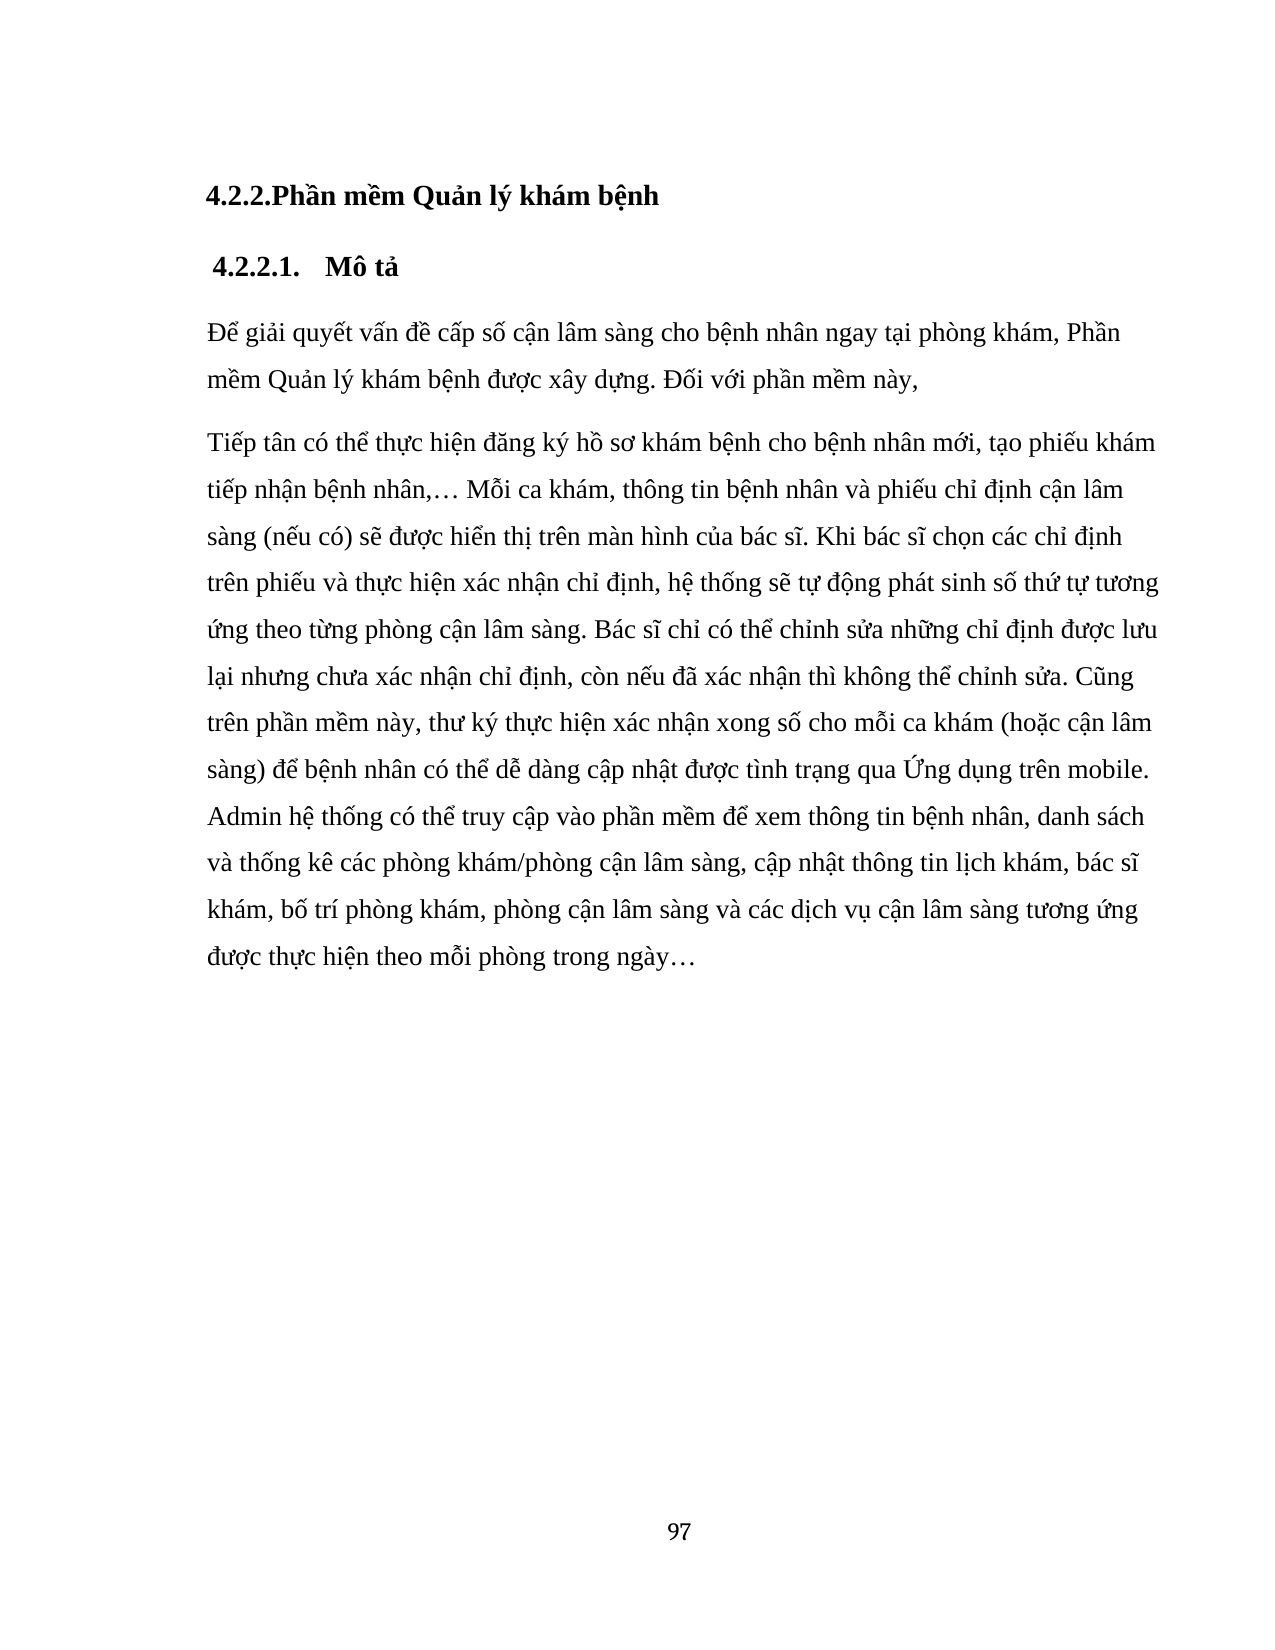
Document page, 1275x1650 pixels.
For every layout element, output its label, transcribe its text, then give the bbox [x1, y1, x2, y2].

subtitle Mô tả [212, 249, 1171, 283]
subtitle Phần mềm Quản lý khám bệnh [206, 178, 1171, 212]
text Tiếp tân có thể thực hiện đăng ký hồ sơ khám bệnh cho bệnh nhân mới, tạo phiếu khám tiếp nhận bệnh nhân,… Mỗi ca khám, thông tin bệnh nhân và phiếu chỉ định cận lâm sàng (nếu có) sẽ được hiển thị trên màn hình của bác sĩ. Khi bác sĩ chọn các chỉ định trên phiếu và thực hiện xác nhận chỉ định, hệ thống sẽ tự động phát sinh số thứ tự tương ứng theo từng phòng cận lâm sàng. Bác sĩ chỉ có thể chỉnh sửa những chỉ định được lưu lại nhưng chưa xác nhận chỉ định, còn nếu đã xác nhận thì không thể chỉnh sửa. Cũng trên phần mềm này, thư ký thực hiện xác nhận xong số cho mỗi ca khám (hoặc cận lâm sàng) để bệnh nhân có thể dễ dàng cập nhật được tình trạng qua Ứng dụng trên mobile. Admin hệ thống có thể truy cập vào phần mềm để xem thông tin bệnh nhân, danh sách và thống kê các phòng khám/phòng cận lâm sàng, cập nhật thông tin lịch khám, bác sĩ khám, bố trí phòng khám, phòng cận lâm sàng và các dịch vụ cận lâm sàng tương ứng được thực hiện theo mỗi phòng trong ngày… [207, 426, 1171, 971]
text Để giải quyết vấn đề cấp số cận lâm sàng cho bệnh nhân ngay tại phòng khám, Phần mềm Quản lý khám bệnh được xây dựng. Đối với phần mềm này, [207, 316, 1171, 394]
